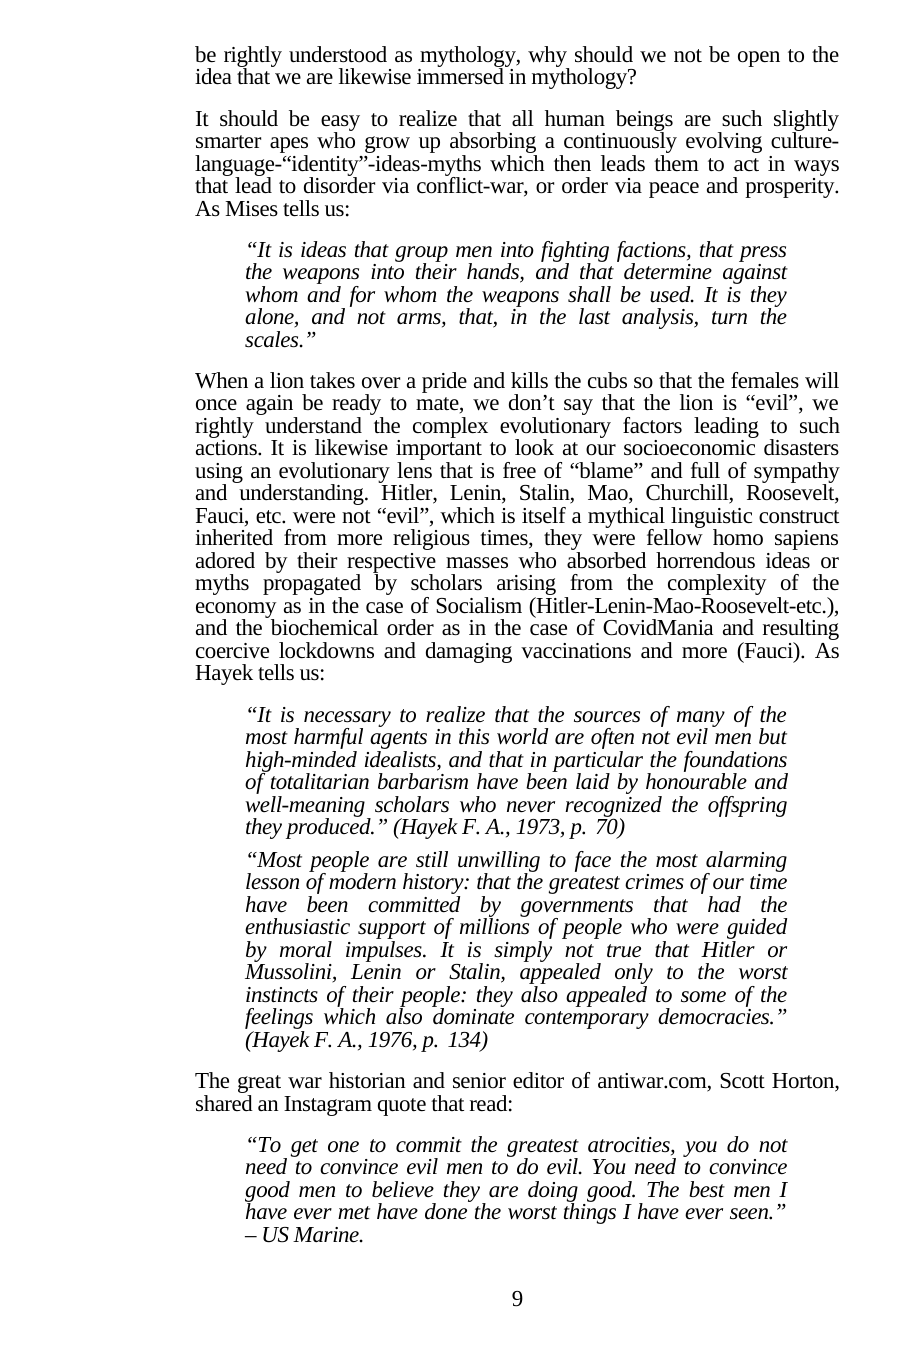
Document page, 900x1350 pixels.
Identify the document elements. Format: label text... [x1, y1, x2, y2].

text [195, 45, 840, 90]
text “It is ideas that group men into fighting factions, that press the weapons into their hands, and that determine against whom and for whom the weapons shall be used. It is they alone, and not arms, that, in the last analysis, turn the scales.” [245, 240, 790, 352]
text “It is necessary to realize that the sources of many of the most harmful agents in this world are often not evil men but high-minded idealists, and that in particular the foundations of totalitarian barbarism have been laid by honourable and well-meaning scholars who never recognized the offspring they produced.” (Hayek F. A., 1973, p. 70) [245, 704, 790, 839]
text The great war historian and senior editor of antiwar.com, Scott Horton, shared an Instagram quote that read: [195, 1071, 840, 1116]
text It should be easy to realize that all human beings are such slightly smarter apes who grow up absorbing a continuously evolving culture-language-“identity”-ideas-myths which then leads them to act in ways that lead to disorder via conflict-war, or order via peace and prosperity. As Mises tells us: [195, 109, 840, 221]
text “To get one to commit the greatest atrocities, you do not need to convince evil men to do evil. You need to convince good men to believe they are doing good. The best men I have ever met have done the worst things I have ever seen.” – US Marine. [245, 1135, 790, 1247]
text When a lion takes over a pride and kills the cubs so that the females will once again be ready to mate, we don’t say that the lion is “evil”, we rightly understand the complex evolutionary factors leading to such actions. It is likewise important to look at our socioeconomic disasters using an evolutionary lens that is free of “blame” and full of sympathy and understanding. Hitler, Lenin, Stalin, Mao, Churchill, Roosevelt, Fauci, etc. were not “evil”, which is itself a mythical linguistic construct inherited from more religious times, they were fellow homo sapiens adored by their respective masses who absorbed horrendous ideas or myths propagated by scholars arising from the complexity of the economy as in the case of Socialism (Hitler-Lenin-Mao-Roosevelt-etc.), and the biochemical order as in the case of CovidMania and resulting coercive lockdowns and damaging vaccinations and more (Fauci). As Hayek tells us: [195, 371, 840, 686]
text “Most people are still unwilling to face the most alarming lesson of modern history: that the greatest crimes of our time have been committed by governments that had the enthusiastic support of millions of people who were guided by moral impulses. It is simply not true that Hitler or Mussolini, Lenin or Stalin, appealed only to the worst instincts of their people: they also appealed to some of the feelings which also dominate contemporary democracies.” (Hayek F. A., 1976, p. 134) [245, 850, 790, 1052]
